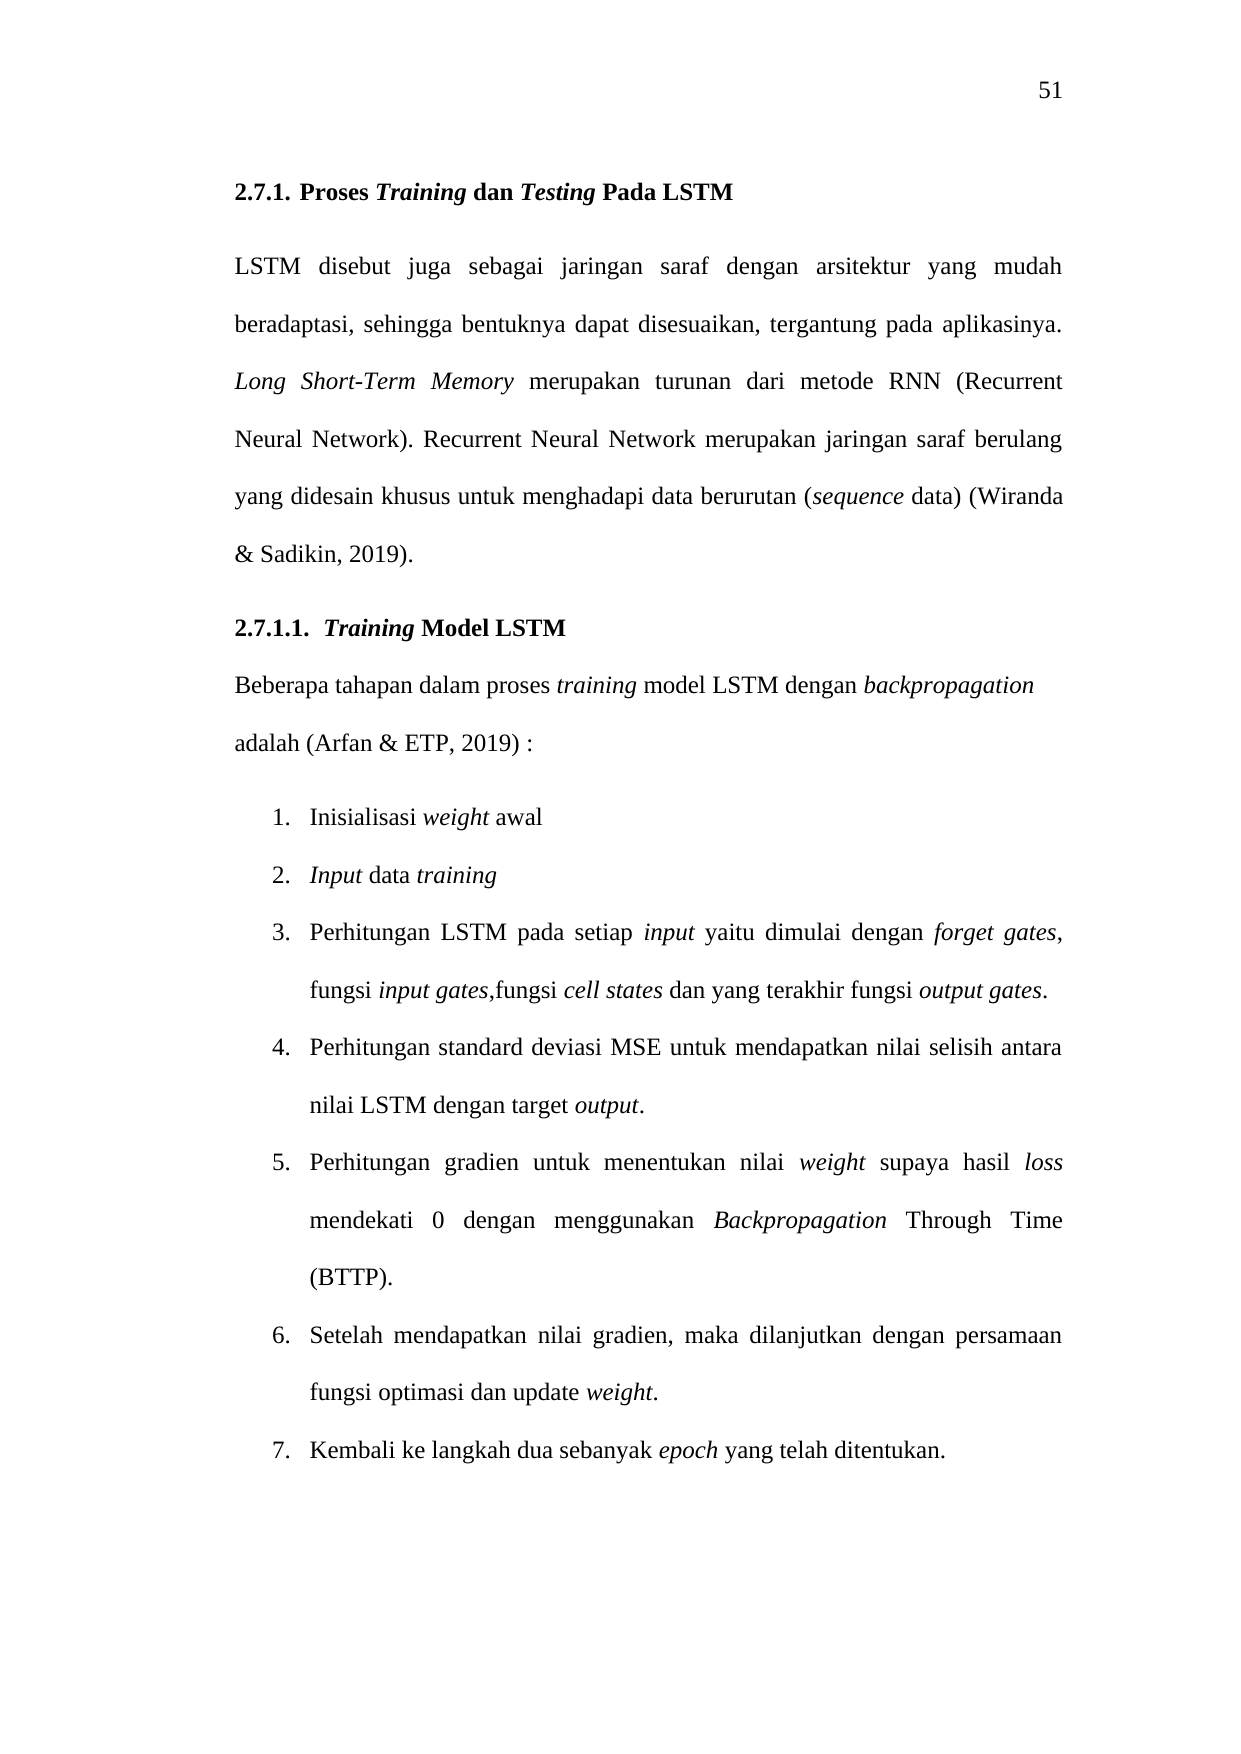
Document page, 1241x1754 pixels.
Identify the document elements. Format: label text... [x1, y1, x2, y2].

list Input data training [272, 860, 1063, 888]
text Beberapa tahapan dalam proses training model LSTM dengan backpropagation adalah : [234, 671, 1063, 757]
list Perhitungan standard deviasi MSE untuk mendapatkan nilai selisih antara nilai LSTM dengan target output. [272, 1032, 1063, 1118]
list Inisialisasi weight awal [272, 802, 1063, 831]
subtitle Proses Training dan Testing Pada LSTM [234, 177, 1063, 206]
list Perhitungan gradien untuk menentukan nilai weight supaya hasil loss mendekati 0 dengan menggunakan Backpropagation Through Time (BTTP). [272, 1147, 1063, 1291]
text LSTM disebut juga sebagai jaringan saraf dengan arsitektur yang mudah beradaptasi, sehingga bentuknya dapat disesuaikan, tergantung pada aplikasinya. Long Short-Term Memory merupakan turunan dari metode RNN (Recurrent Neural Network). Recurrent Neural Network merupakan jaringan saraf berulang yang didesain khusus untuk menghadapi data berurutan (sequence data) . [234, 251, 1063, 568]
list Kembali ke langkah dua sebanyak epoch yang telah ditentukan. [272, 1435, 1063, 1463]
list Perhitungan LSTM pada setiap input yaitu dimulai dengan forget gates, fungsi input gates,fungsi cell states dan yang terakhir fungsi output gates. [272, 917, 1063, 1003]
subtitle Training Model LSTM [234, 613, 1063, 642]
list Setelah mendapatkan nilai gradien, maka dilanjutkan dengan persamaan fungsi optimasi dan update weight. [272, 1320, 1063, 1406]
